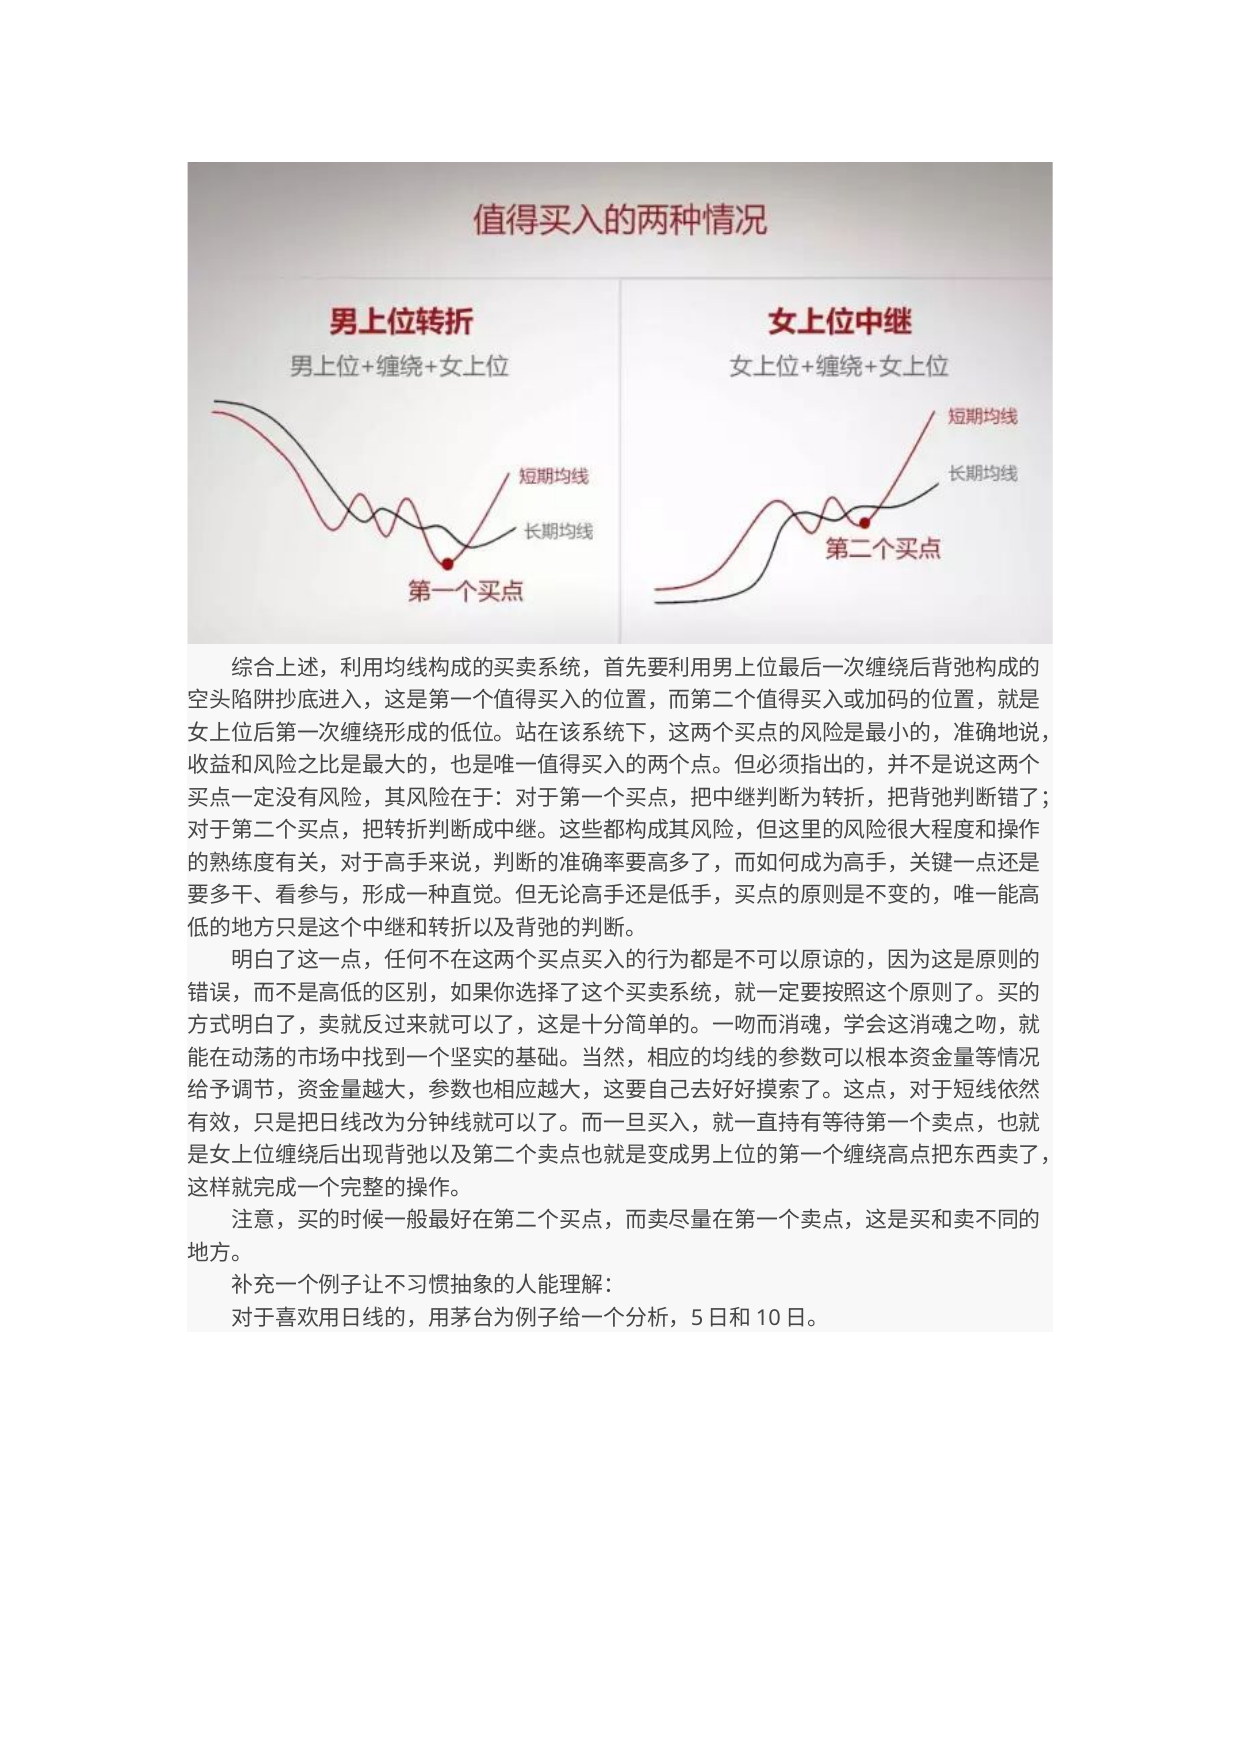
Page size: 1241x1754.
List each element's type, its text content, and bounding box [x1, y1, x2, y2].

text 综合上述，利用均线构成的买卖系统，首先要利用男上位最后一次缠绕后背弛构成的空头陷阱抄底进入，这是第一个值得买入的位置，而第二个值得买入或加码的位置，就是女上位后第一次缠绕形成的低位。站在该系统下，这两个买点的风险是最小的，准确地说，收益和风险之比是最大的，也是唯一值得买入的两个点。但必须指出的，并不是说这两个买点一定没有风险，其风险在于：对于第一个买点，把中继判断为转折，把背弛判断错了；对于第二个买点，把转折判断成中继。这些都构成其风险，但这里的风险很大程度和操作的熟练度有关，对于高手来说，判断的准确率要高多了，而如何成为高手，关键一点还是要多干、看参与，形成一种直觉。但无论高手还是低手，买点的原则是不变的，唯一能高低的地方只是这个中继和转折以及背弛的判断。 [187, 649, 1053, 942]
text 注意，买的时候一般最好在第二个买点，而卖尽量在第一个卖点，这是买和卖不同的地方。 [187, 1202, 1053, 1267]
text 明白了这一点，任何不在这两个买点买入的行为都是不可以原谅的，因为这是原则的错误，而不是高低的区别，如果你选择了这个买卖系统，就一定要按照这个原则了。买的方式明白了，卖就反过来就可以了，这是十分简单的。一吻而消魂，学会这消魂之吻，就能在动荡的市场中找到一个坚实的基础。当然，相应的均线的参数可以根本资金量等情况给予调节，资金量越大，参数也相应越大，这要自己去好好摸索了。这点，对于短线依然有效，只是把日线改为分钟线就可以了。而一旦买入，就一直持有等待第一个卖点，也就是女上位缠绕后出现背弛以及第二个卖点也就是变成男上位的第一个缠绕高点把东西卖了，这样就完成一个完整的操作。 [187, 942, 1053, 1202]
text 对于喜欢用日线的，用茅台为例子给一个分析，5日和10日。 [187, 1299, 1053, 1332]
text 补充一个例子让不习惯抽象的人能理解： [187, 1267, 1053, 1299]
picture [187, 162, 1053, 644]
